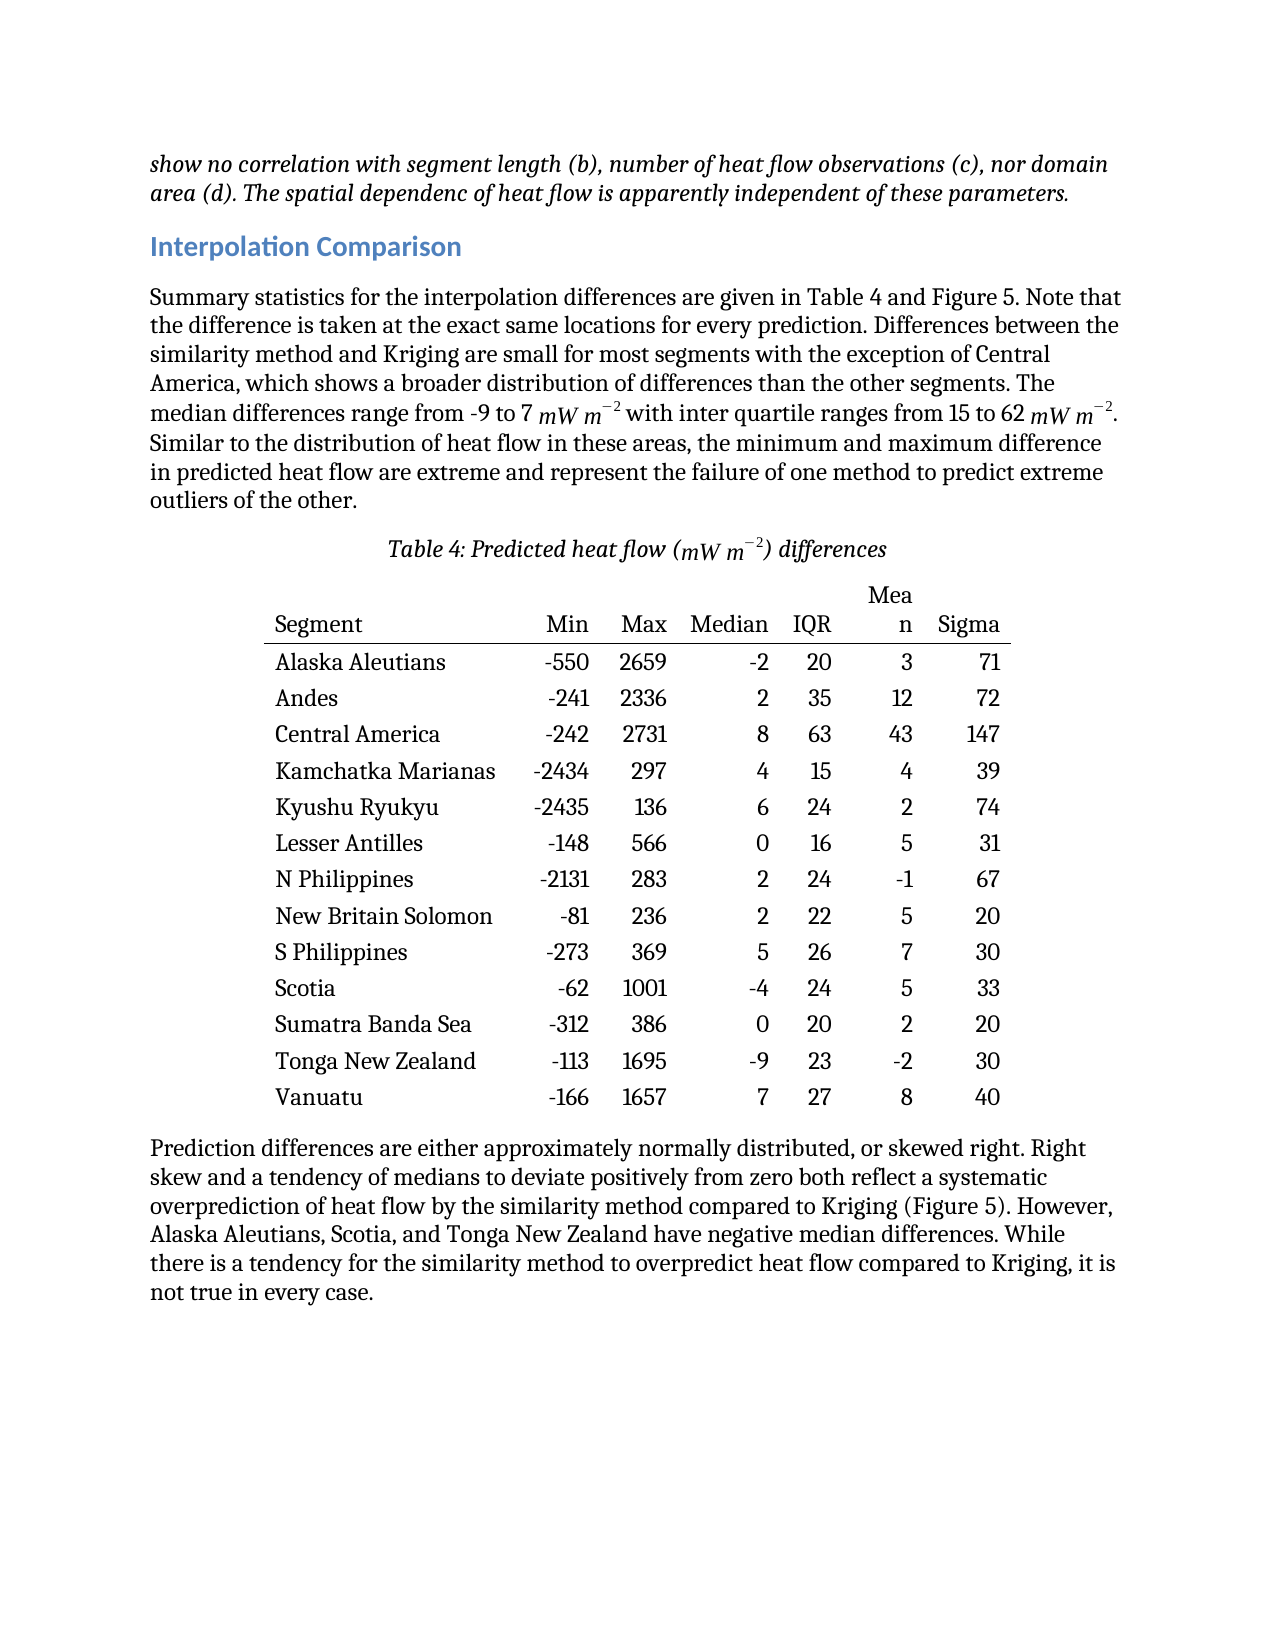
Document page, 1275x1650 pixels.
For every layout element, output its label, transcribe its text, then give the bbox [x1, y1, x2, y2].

table_cell 16 [780, 825, 843, 862]
table_cell -1 [843, 862, 924, 898]
table_cell 2 [843, 1007, 924, 1043]
table_cell 1695 [600, 1043, 678, 1079]
table_cell 147 [924, 717, 1011, 753]
table_cell New Britain Solomon [264, 898, 514, 934]
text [150, 150, 1125, 207]
table_cell -4 [678, 970, 780, 1007]
table_cell -2 [678, 644, 780, 680]
table_cell S Philippines [264, 934, 514, 970]
table_cell 8 [843, 1079, 924, 1115]
table_cell 39 [924, 753, 1011, 789]
text Summary statistics for the interpolation differences are given in Table 4 and Figure 5. Note that the difference is taken at the exact same locations for every prediction. Differences between the similarity method and Kriging are small for most segments with the exception of Central America, which shows a broader distribution of differences than the other segments. The median differences range from -9 to 7 with inter quartile ranges from 15 to 62 . Similar to the distribution of heat flow in these areas, the minimum and maximum difference in predicted heat flow are extreme and represent the failure of one method to predict extreme outliers of the other. [150, 283, 1125, 515]
table_cell 2731 [600, 717, 678, 753]
table_cell 2336 [600, 680, 678, 717]
table_cell 23 [780, 1043, 843, 1079]
table_cell 35 [780, 680, 843, 717]
table_cell 283 [600, 862, 678, 898]
table_cell Kamchatka Marianas [264, 753, 514, 789]
table_cell 33 [924, 970, 1011, 1007]
table_cell -9 [678, 1043, 780, 1079]
table_cell Alaska Aleutians [264, 644, 514, 680]
table_cell -113 [514, 1043, 600, 1079]
table_cell 297 [600, 753, 678, 789]
table_cell 5 [843, 825, 924, 862]
table_header Max [600, 578, 678, 642]
table_cell 0 [678, 825, 780, 862]
table_cell 12 [843, 680, 924, 717]
table_cell -312 [514, 1007, 600, 1043]
table_cell 236 [600, 898, 678, 934]
table_cell 386 [600, 1007, 678, 1043]
table_cell 27 [780, 1079, 843, 1115]
table_cell 1657 [600, 1079, 678, 1115]
table_cell 3 [843, 644, 924, 680]
table_cell 40 [924, 1079, 1011, 1115]
table_cell 2 [678, 680, 780, 717]
table_cell 15 [780, 753, 843, 789]
table_cell 4 [678, 753, 780, 789]
table_cell 5 [843, 970, 924, 1007]
table_cell 20 [924, 1007, 1011, 1043]
table_cell 566 [600, 825, 678, 862]
table_cell Kyushu Ryukyu [264, 789, 514, 825]
table_cell 74 [924, 789, 1011, 825]
table_cell 8 [678, 717, 780, 753]
table_cell 5 [678, 934, 780, 970]
table_cell -2131 [514, 862, 600, 898]
table_cell -2 [843, 1043, 924, 1079]
table_cell 43 [843, 717, 924, 753]
table_header IQR [780, 578, 843, 642]
table_cell 22 [780, 898, 843, 934]
table_cell -550 [514, 644, 600, 680]
table_cell 67 [924, 862, 1011, 898]
table_cell 2 [678, 898, 780, 934]
table_cell 24 [780, 789, 843, 825]
table_cell Vanuatu [264, 1079, 514, 1115]
table_cell -2435 [514, 789, 600, 825]
table_cell 72 [924, 680, 1011, 717]
table_cell 0 [678, 1007, 780, 1043]
table_cell 7 [678, 1079, 780, 1115]
table_cell -241 [514, 680, 600, 717]
table_cell N Philippines [264, 862, 514, 898]
table_cell 31 [924, 825, 1011, 862]
table_cell Andes [264, 680, 514, 717]
table_cell 20 [924, 898, 1011, 934]
table_cell -242 [514, 717, 600, 753]
table_cell 369 [600, 934, 678, 970]
table_cell Lesser Antilles [264, 825, 514, 862]
table_cell -81 [514, 898, 600, 934]
table_cell 63 [780, 717, 843, 753]
table_cell 30 [924, 934, 1011, 970]
table_cell 71 [924, 644, 1011, 680]
subtitle Interpolation Comparison [150, 228, 1125, 264]
table_cell 2 [843, 789, 924, 825]
table_header Min [514, 578, 600, 642]
table_cell 2 [678, 862, 780, 898]
table_header Mean [843, 578, 924, 642]
table_cell 24 [780, 970, 843, 1007]
table_cell 136 [600, 789, 678, 825]
table_cell 26 [780, 934, 843, 970]
text Table 4: Predicted heat flow () differences [150, 534, 1125, 565]
table_cell Tonga New Zealand [264, 1043, 514, 1079]
table_cell -2434 [514, 753, 600, 789]
table_cell 7 [843, 934, 924, 970]
table_cell 20 [780, 1007, 843, 1043]
table_cell 5 [843, 898, 924, 934]
table_cell 24 [780, 862, 843, 898]
text Prediction differences are either approximately normally distributed, or skewed right. Right skew and a tendency of medians to deviate positively from zero both reflect a systematic overprediction of heat flow by the similarity method compared to Kriging (Figure 5). However, Alaska Aleutians, Scotia, and Tonga New Zealand have negative median differences. While there is a tendency for the similarity method to overpredict heat flow compared to Kriging, it is not true in every case. [150, 1134, 1125, 1307]
table_cell Scotia [264, 970, 514, 1007]
table_cell 20 [780, 644, 843, 680]
table_cell -62 [514, 970, 600, 1007]
table_cell 2659 [600, 644, 678, 680]
table_cell -166 [514, 1079, 600, 1115]
table_header Segment [264, 578, 514, 642]
table_cell Central America [264, 717, 514, 753]
table_cell 4 [843, 753, 924, 789]
table_cell -148 [514, 825, 600, 862]
table_cell 30 [924, 1043, 1011, 1079]
table_cell 6 [678, 789, 780, 825]
table_cell -273 [514, 934, 600, 970]
table_header Sigma [924, 578, 1011, 642]
table_header Median [678, 578, 780, 642]
table_cell Sumatra Banda Sea [264, 1007, 514, 1043]
table_cell 1001 [600, 970, 678, 1007]
